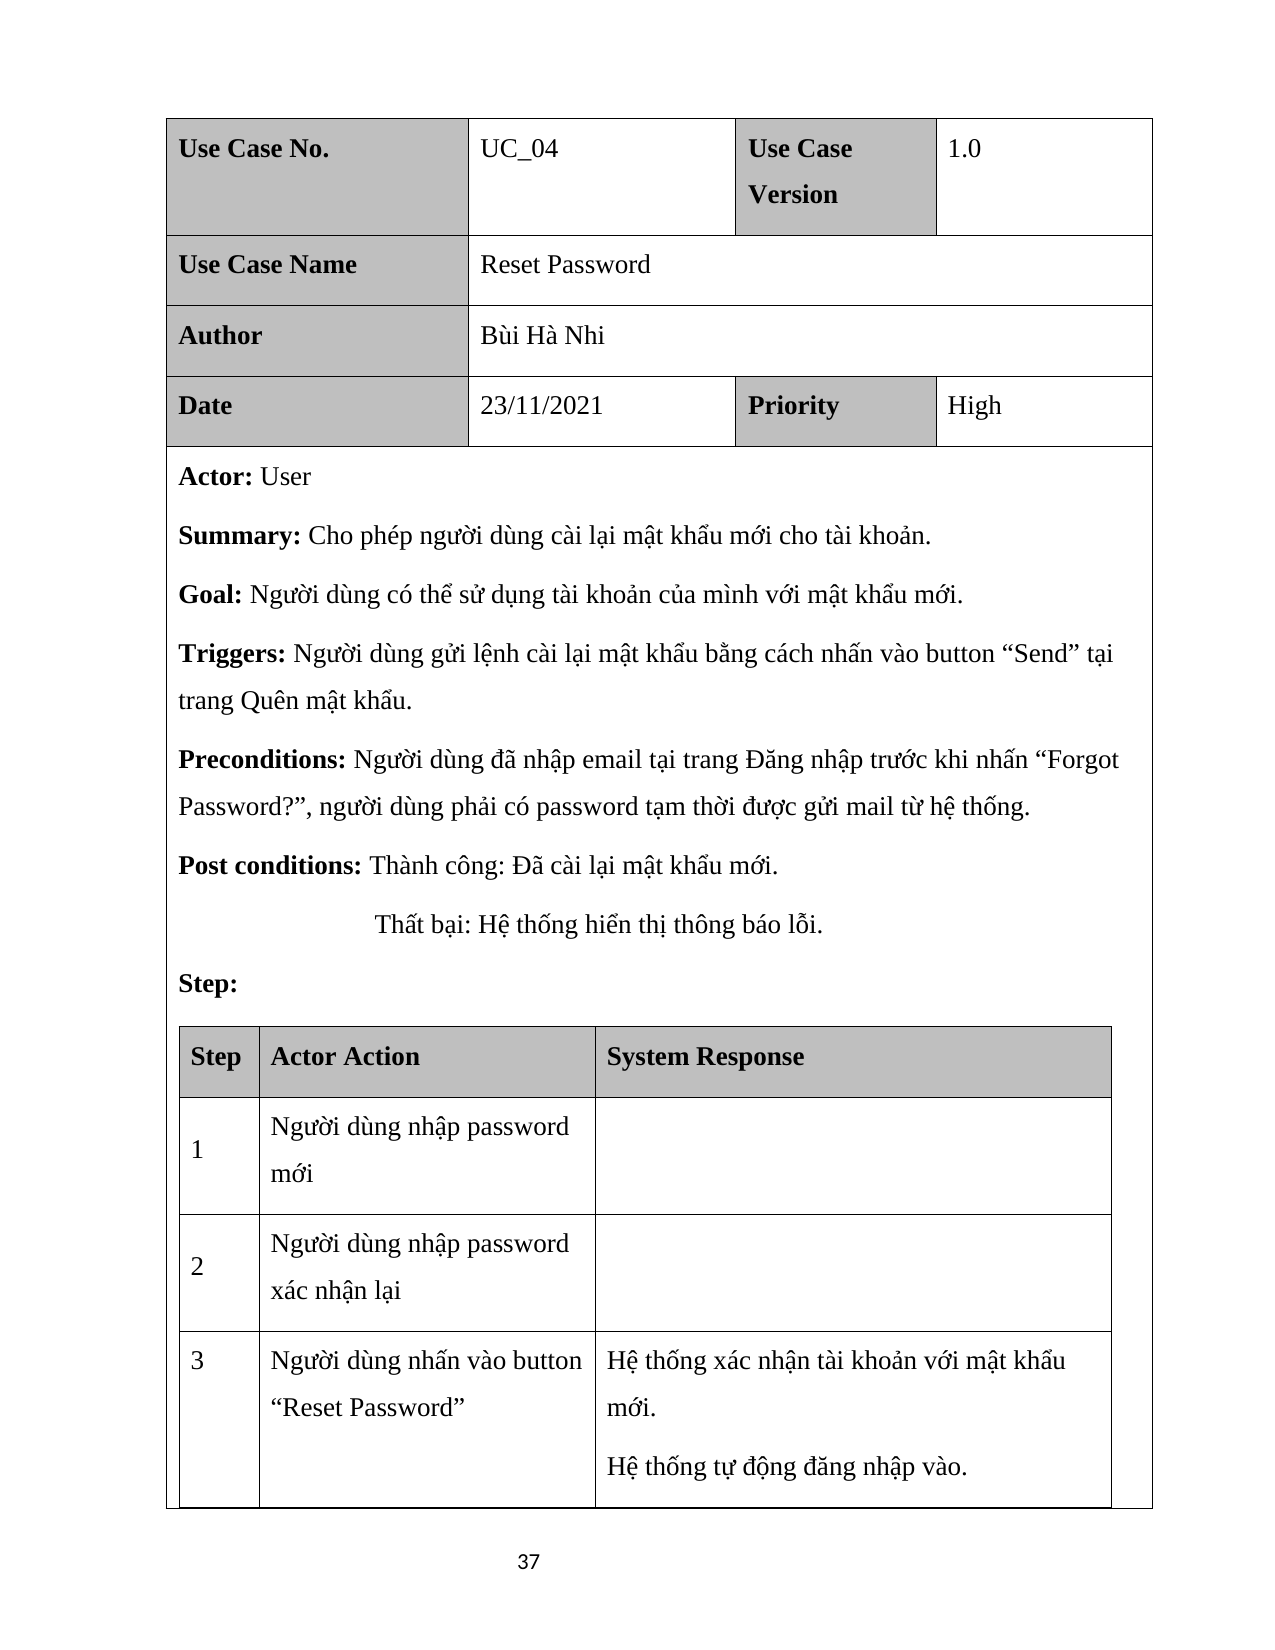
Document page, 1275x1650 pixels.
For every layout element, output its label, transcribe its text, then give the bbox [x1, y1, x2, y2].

table_cell Date [167, 377, 468, 446]
table_cell Use Case No. [167, 119, 468, 235]
table_cell 23/11/2021 [469, 377, 735, 446]
table_cell Bùi Hà Nhi [469, 306, 1152, 376]
table_cell Use Case Version [736, 119, 936, 235]
table_cell High [937, 377, 1152, 446]
table_cell Use Case Name [167, 236, 468, 305]
table_cell Priority [736, 377, 936, 446]
table_cell 1.0 [937, 119, 1152, 235]
table_cell UC_04 [469, 119, 735, 235]
table_cell Reset Password [469, 236, 1152, 305]
table_cell Author [167, 306, 468, 376]
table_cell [167, 447, 1152, 1508]
